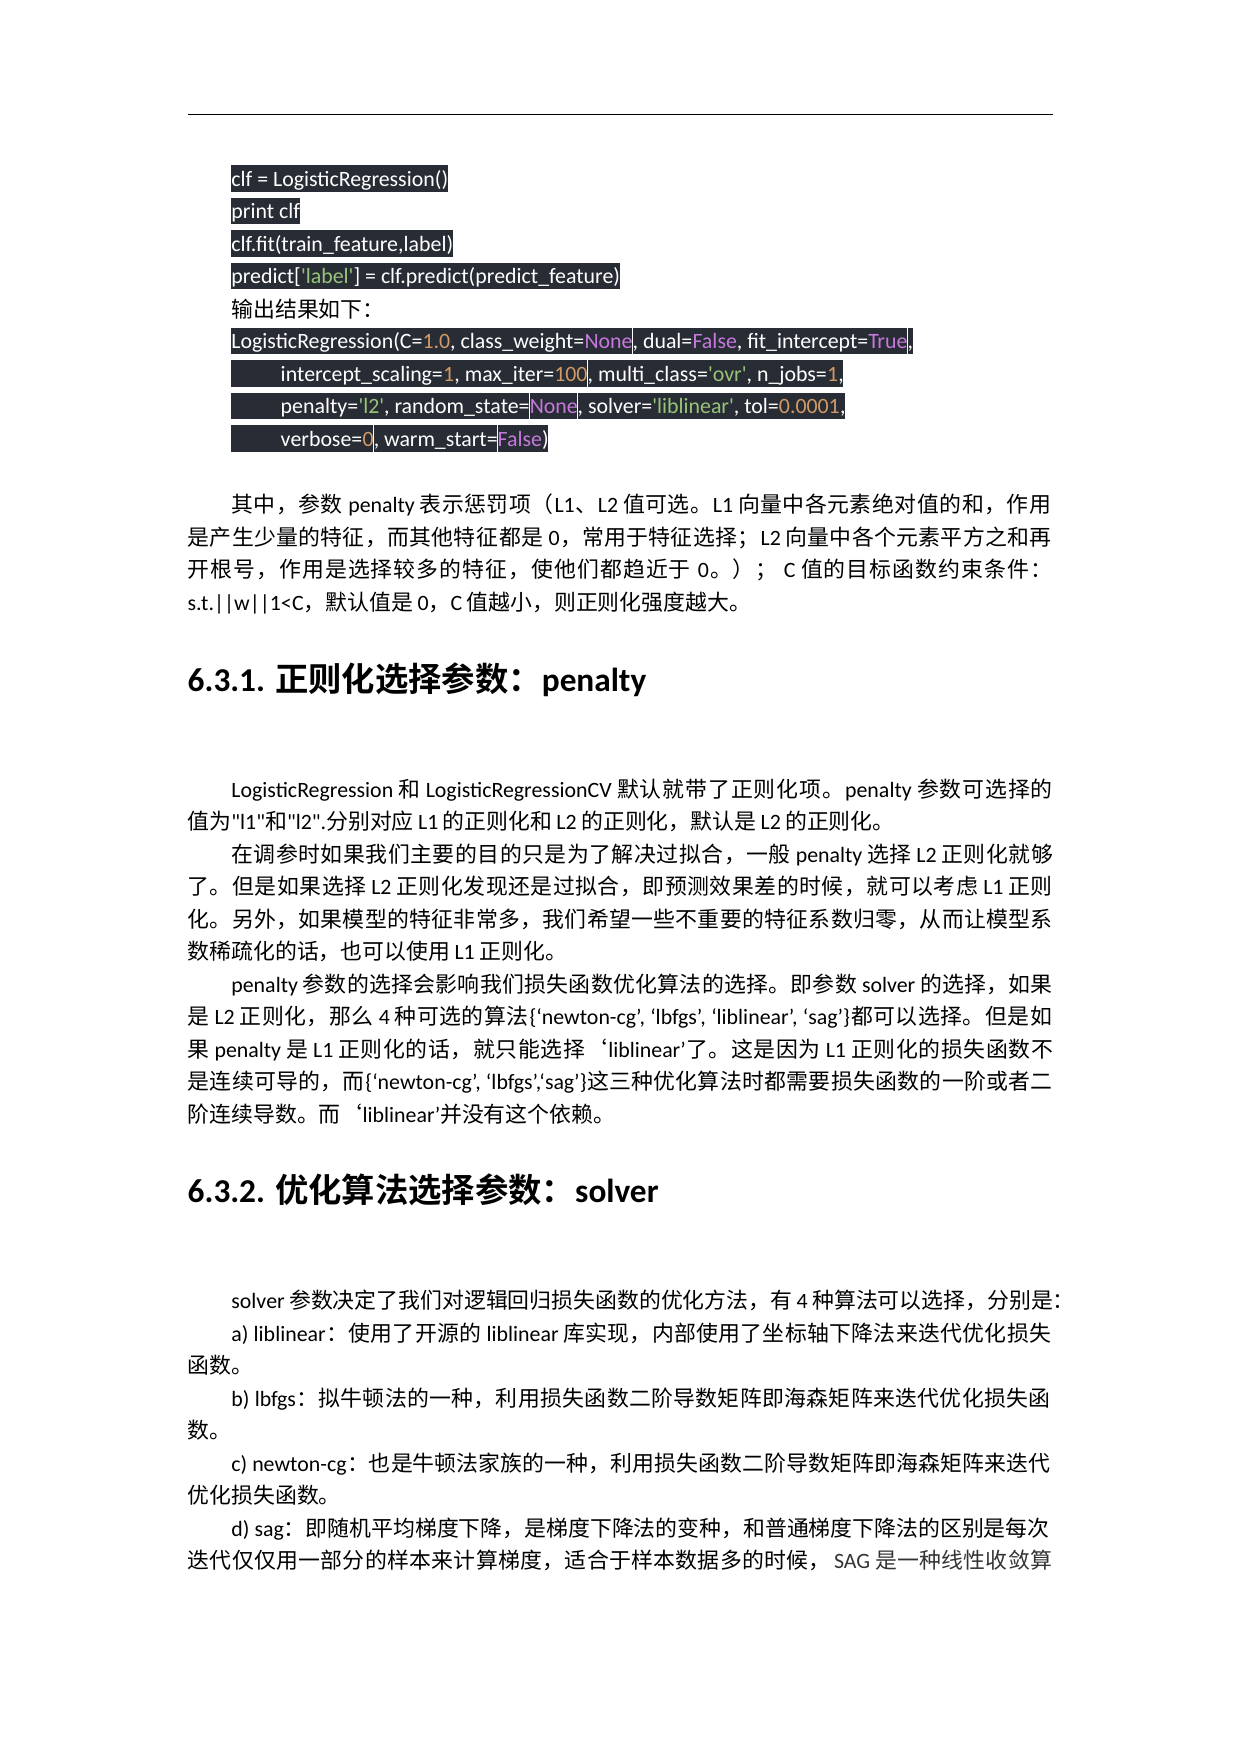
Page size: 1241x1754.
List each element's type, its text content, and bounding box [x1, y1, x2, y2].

text verbose=0, warm_start=False) [187, 422, 1053, 454]
text 其中，参数penalty表示惩罚项（L1、L2值可选。L1向量中各元素绝对值的和，作用是产生少量的特征，而其他特征都是0，常用于特征选择；L2向量中各个元素平方之和再开根号，作用是选择较多的特征，使他们都趋近于0。）； C值的目标函数约束条件：s.t.||w||1<C，默认值是0，C值越小，则正则化强度越大。 [187, 487, 1053, 617]
text c) newton-cg：也是牛顿法家族的一种，利用损失函数二阶导数矩阵即海森矩阵来迭代优化损失函数。 [187, 1446, 1053, 1511]
text clf = LogisticRegression() [187, 162, 1053, 194]
subtitle 优化算法选择参数：solver [187, 1156, 1053, 1221]
text b) lbfgs：拟牛顿法的一种，利用损失函数二阶导数矩阵即海森矩阵来迭代优化损失函数。 [187, 1381, 1053, 1446]
text solver参数决定了我们对逻辑回归损失函数的优化方法，有4种算法可以选择，分别是： [187, 1283, 1053, 1316]
text LogisticRegression和LogisticRegressionCV默认就带了正则化项。penalty参数可选择的值为"l1"和"l2".分别对应L1的正则化和L2的正则化，默认是L2的正则化。 [187, 771, 1053, 836]
text a) liblinear：使用了开源的liblinear库实现，内部使用了坐标轴下降法来迭代优化损失函数。 [187, 1316, 1053, 1381]
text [187, 1511, 1053, 1576]
text intercept_scaling=1, max_iter=100, multi_class='ovr', n_jobs=1, [187, 357, 1053, 389]
text 输出结果如下： [187, 292, 1053, 324]
subtitle 正则化选择参数：penalty [187, 644, 1053, 709]
text print clf [187, 194, 1053, 227]
text 在调参时如果我们主要的目的只是为了解决过拟合，一般penalty选择L2正则化就够了。但是如果选择L2正则化发现还是过拟合，即预测效果差的时候，就可以考虑L1正则化。另外，如果模型的特征非常多，我们希望一些不重要的特征系数归零，从而让模型系数稀疏化的话，也可以使用L1正则化。 [187, 836, 1053, 966]
text LogisticRegression(C=1.0, class_weight=None, dual=False, fit_intercept=True, [187, 324, 1053, 357]
text clf.fit(train_feature,label) [187, 227, 1053, 259]
text penalty参数的选择会影响我们损失函数优化算法的选择。即参数solver的选择，如果是L2正则化，那么4种可选的算法{‘newton-cg’, ‘lbfgs’, ‘liblinear’, ‘sag’}都可以选择。但是如果penalty是L1正则化的话，就只能选择‘liblinear’了。这是因为L1正则化的损失函数不是连续可导的，而{‘newton-cg’, ‘lbfgs’,‘sag’}这三种优化算法时都需要损失函数的一阶或者二阶连续导数。而‘liblinear’并没有这个依赖。 [187, 966, 1053, 1129]
text penalty='l2', random_state=None, solver='liblinear', tol=0.0001, [187, 389, 1053, 422]
text predict['label'] = clf.predict(predict_feature) [187, 259, 1053, 292]
